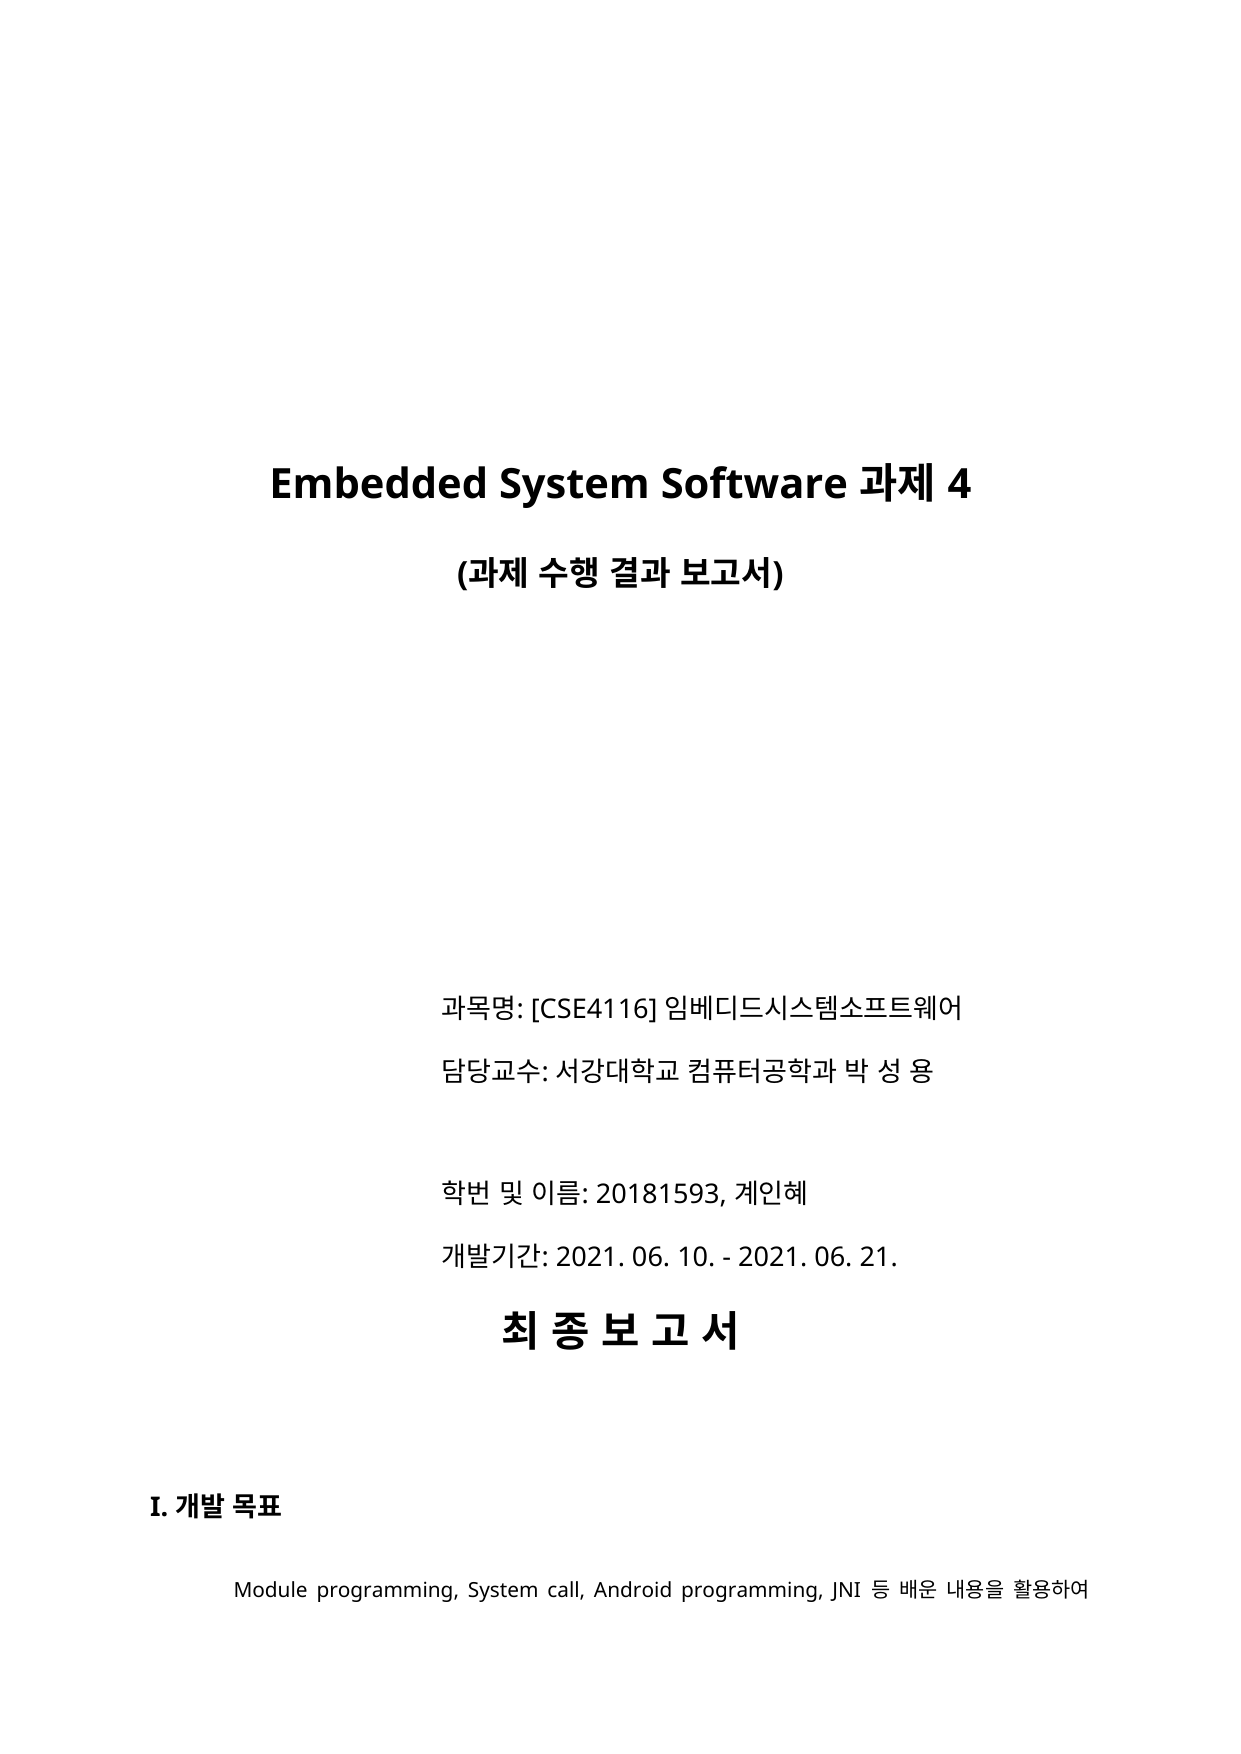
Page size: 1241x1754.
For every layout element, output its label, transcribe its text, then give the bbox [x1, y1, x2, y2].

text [150, 1573, 1090, 1603]
text 최 종 보 고 서 [150, 1298, 1090, 1358]
text 학번 및 이름: 20181593, 계인혜 [150, 1172, 1090, 1211]
text Embedded System Software 과제 4 [150, 450, 1090, 510]
text 개발기간: 2021. 06. 10. - 2021. 06. 21. [150, 1235, 1090, 1274]
text 담당교수: 서강대학교 컴퓨터공학과 박 성 용 [150, 1050, 1090, 1089]
text (과제 수행 결과 보고서) [150, 546, 1090, 595]
text I. 개발 목표 [150, 1485, 1090, 1524]
text 과목명: [CSE4116] 임베디드시스템소프트웨어 [150, 987, 1090, 1027]
